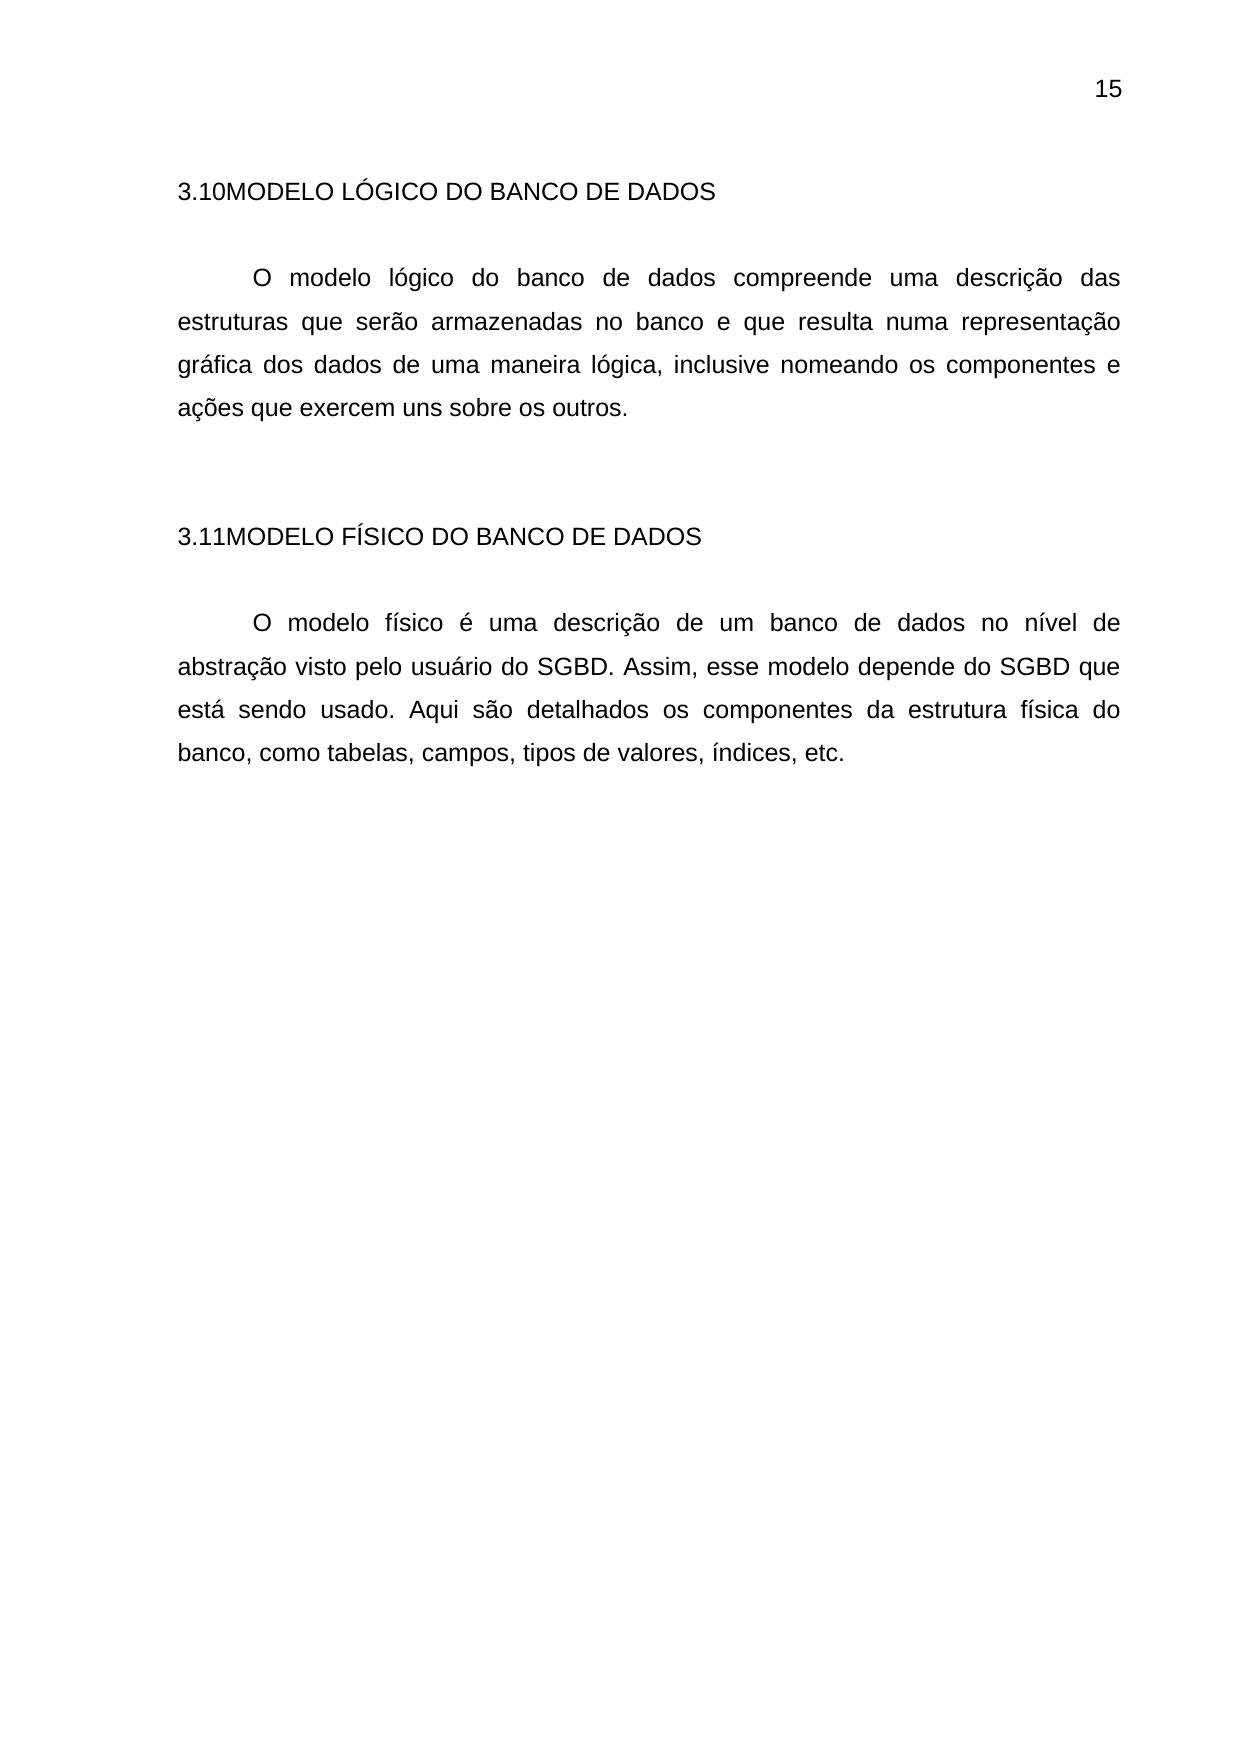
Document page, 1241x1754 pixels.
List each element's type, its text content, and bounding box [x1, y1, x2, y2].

text O modelo lógico do banco de dados compreende uma descrição das estruturas que serão armazenadas no banco e que resulta numa representação gráfica dos dados de uma maneira lógica, inclusive nomeando os componentes e ações que exercem uns sobre os outros. [177, 263, 1122, 422]
text O modelo físico é uma descrição de um banco de dados no nível de abstração visto pelo usuário do SGBD. Assim, esse modelo depende do SGBD que está sendo usado. Aqui são detalhados os componentes da estrutura física do banco, como tabelas, campos, tipos de valores, índices, etc. [177, 608, 1122, 767]
subtitle 3.11MODELO FÍSICO DO BANCO DE DADOS [177, 522, 1122, 551]
subtitle 3.10MODELO LÓGICO DO BANCO DE DADOS [177, 177, 1122, 206]
